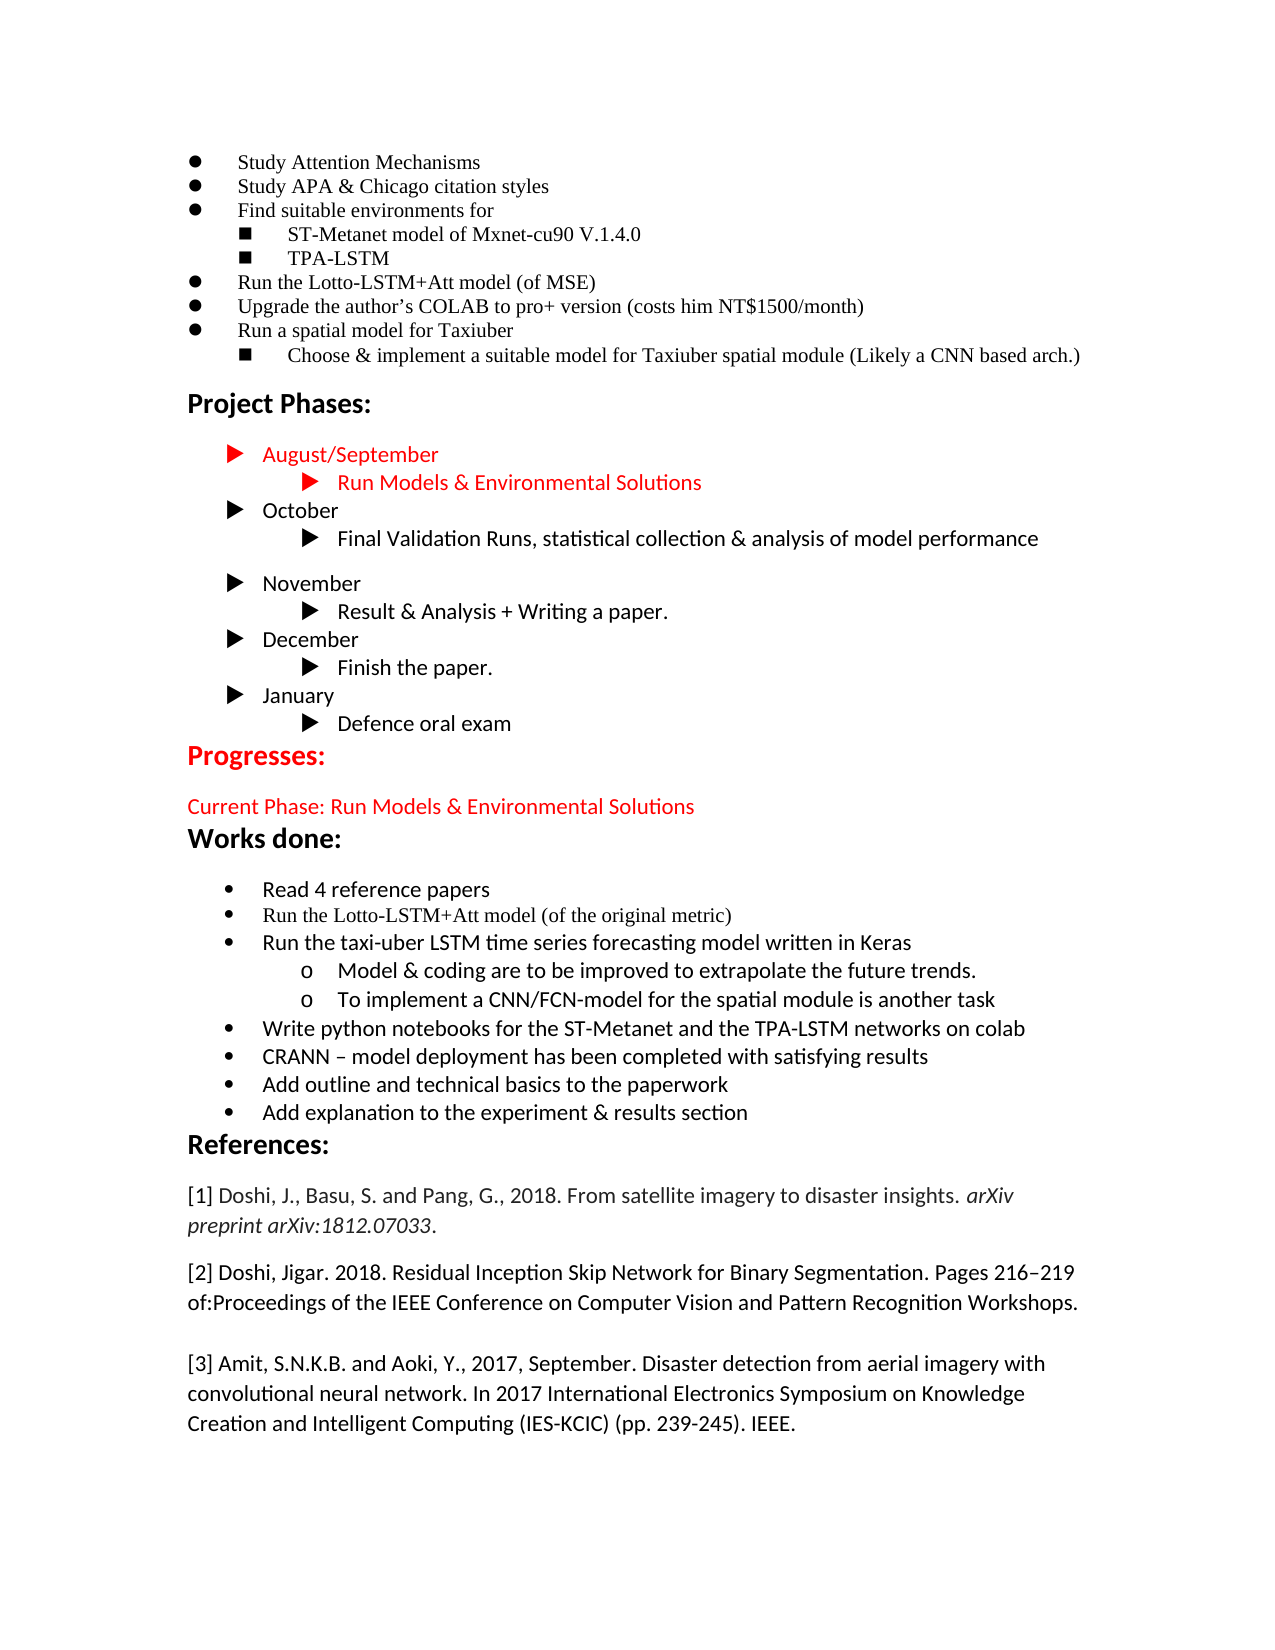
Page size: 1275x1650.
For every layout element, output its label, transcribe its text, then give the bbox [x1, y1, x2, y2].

list Study APA & Chicago citation styles [187, 174, 1087, 198]
list Add outline and technical basics to the paperwork [225, 1070, 1087, 1098]
list Run the taxi-uber LSTM time series forecasting model written in Keras [225, 928, 1087, 956]
list Final Validation Runs, statistical collection & analysis of model performance [300, 524, 1087, 552]
text Progresses: [187, 737, 1087, 773]
text [2] Doshi, Jigar. 2018. Residual Inception Skip Network for Binary Segmentation. Pages 216–219 of:Proceedings of the IEEE Conference on Computer Vision and Pattern Recognition Workshops. [3] Amit, S.N.K.B. and Aoki, Y., 2017, September. Disaster detection from aerial imagery with convolutional neural network. In 2017 International Electronics Symposium on Knowledge Creation and Intelligent Computing (IES-KCIC) (pp. 239-245). IEEE. [187, 1258, 1087, 1437]
list January [225, 681, 1087, 709]
list CRANN – model deployment has been completed with satisfying results [225, 1042, 1087, 1070]
list ST-Metanet model of Mxnet-cu90 V.1.4.0 [237, 222, 1087, 246]
text [1] Doshi, J., Basu, S. and Pang, G., 2018. From satellite imagery to disaster insights. arXiv preprint arXiv:1812.07033. [187, 1181, 1087, 1239]
list Study Attention Mechanisms [187, 150, 1087, 174]
text References: [187, 1126, 1087, 1162]
list Defence oral exam [300, 709, 1087, 737]
list Choose & implement a suitable model for Taxiuber spatial module (Likely a CNN based arch.) [237, 342, 1087, 367]
list Upgrade the author’s COLAB to pro+ version (costs him NT$1500/month) [187, 294, 1087, 318]
text Current Phase: Run Models & Environmental Solutions [187, 792, 1087, 820]
list Run Models & Environmental Solutions [300, 468, 1087, 496]
list Run a spatial model for Taxiuber [187, 318, 1087, 342]
text Works done: [187, 820, 1087, 856]
text Project Phases: [187, 385, 1087, 421]
list Run the Lotto-LSTM+Att model (of the original metric) [225, 903, 1087, 928]
list Write python notebooks for the ST-Metanet and the TPA-LSTM networks on colab [225, 1014, 1087, 1042]
list TPA-LSTM [237, 246, 1087, 270]
list November [225, 569, 1087, 597]
list Read 4 reference papers [225, 875, 1087, 903]
list August/September [225, 440, 1087, 468]
list Model & coding are to be improved to extrapolate the future trends. [300, 956, 1087, 985]
list Result & Analysis + Writing a paper. [300, 597, 1087, 625]
list Add explanation to the experiment & results section [225, 1098, 1087, 1126]
list Finish the paper. [300, 653, 1087, 681]
list October [225, 496, 1087, 524]
list To implement a CNN/FCN-model for the spatial module is another task [300, 985, 1087, 1014]
list Run the Lotto-LSTM+Att model (of MSE) [187, 270, 1087, 294]
list December [225, 625, 1087, 653]
list Find suitable environments for [187, 198, 1087, 222]
